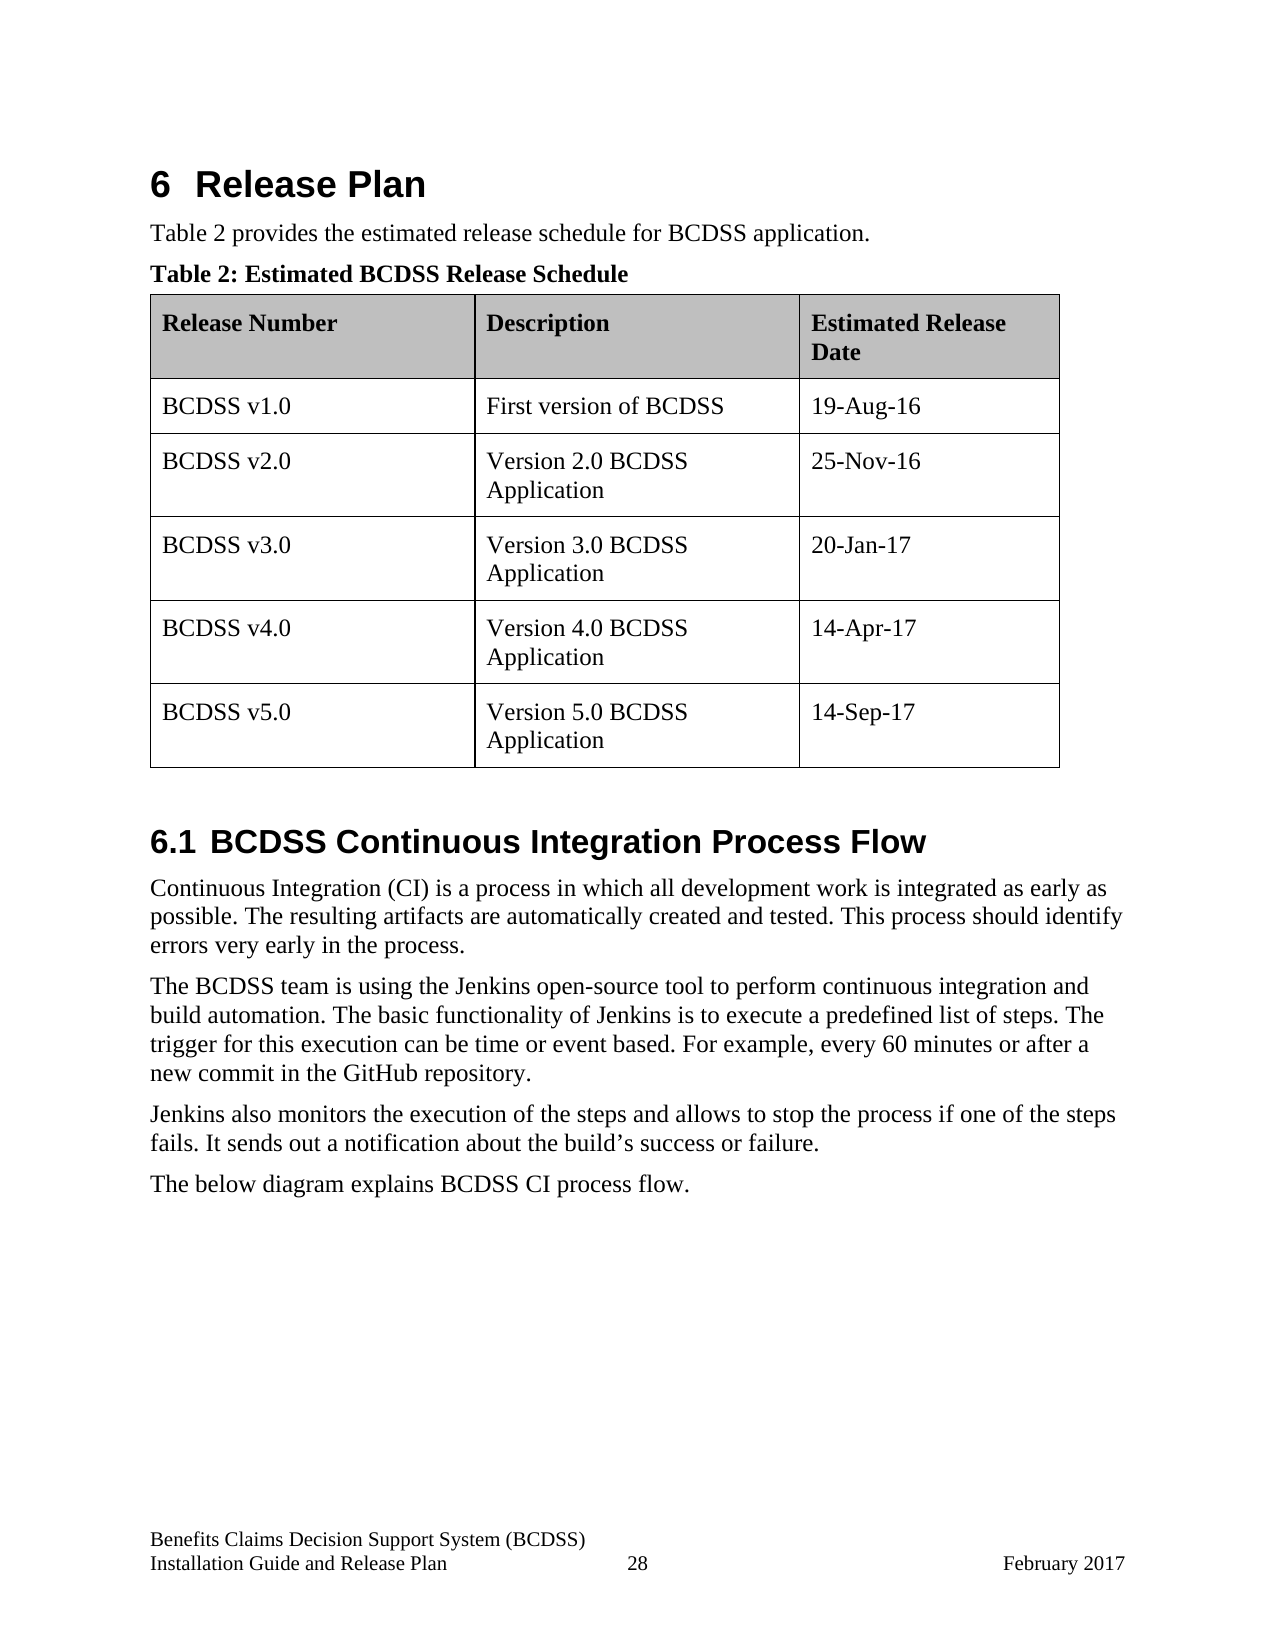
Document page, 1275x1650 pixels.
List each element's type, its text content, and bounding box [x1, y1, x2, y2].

table_cell First version of BCDSS [476, 379, 799, 433]
table_cell BCDSS v3.0 [151, 517, 474, 600]
table_cell 14-Sep-17 [800, 684, 1059, 767]
subtitle Release Plan [150, 162, 1125, 206]
table_cell Version 4.0 BCDSS Application [476, 601, 799, 683]
text Continuous Integration (CI) is a process in which all development work is integrated as early as possible. The resulting artifacts are automatically created and tested. This process should identify errors very early in the process. [150, 873, 1125, 959]
table_cell BCDSS v1.0 [151, 379, 474, 433]
table_cell 20-Jan-17 [800, 517, 1059, 600]
text Jenkins also monitors the execution of the steps and allows to stop the process if one of the steps fails. It sends out a notification about the build’s success or failure. [150, 1099, 1125, 1156]
table_cell 14-Apr-17 [800, 601, 1059, 683]
table_cell 19-Aug-16 [800, 379, 1059, 433]
table_cell BCDSS v4.0 [151, 601, 474, 683]
table_cell Version 2.0 BCDSS Application [476, 434, 799, 516]
table_header Release Number [151, 295, 474, 378]
table_header Estimated Release Date [800, 295, 1059, 378]
text The BCDSS team is using the Jenkins open-source tool to perform continuous integration and build automation. The basic functionality of Jenkins is to execute a predefined list of steps. The trigger for this execution can be time or event based. For example, every 60 minutes or after a new commit in the GitHub repository. [150, 971, 1125, 1086]
text The below diagram explains BCDSS CI process flow. [150, 1169, 1125, 1198]
table_header Description [476, 295, 799, 378]
table_cell BCDSS v2.0 [151, 434, 474, 516]
text Table 2 provides the estimated release schedule for BCDSS application. [150, 218, 1125, 247]
table_cell BCDSS v5.0 [151, 684, 474, 767]
table_cell 25-Nov-16 [800, 434, 1059, 516]
table_cell Version 3.0 BCDSS Application [476, 517, 799, 600]
table_cell Version 5.0 BCDSS Application [476, 684, 799, 767]
subtitle BCDSS Continuous Integration Process Flow [150, 822, 1125, 860]
